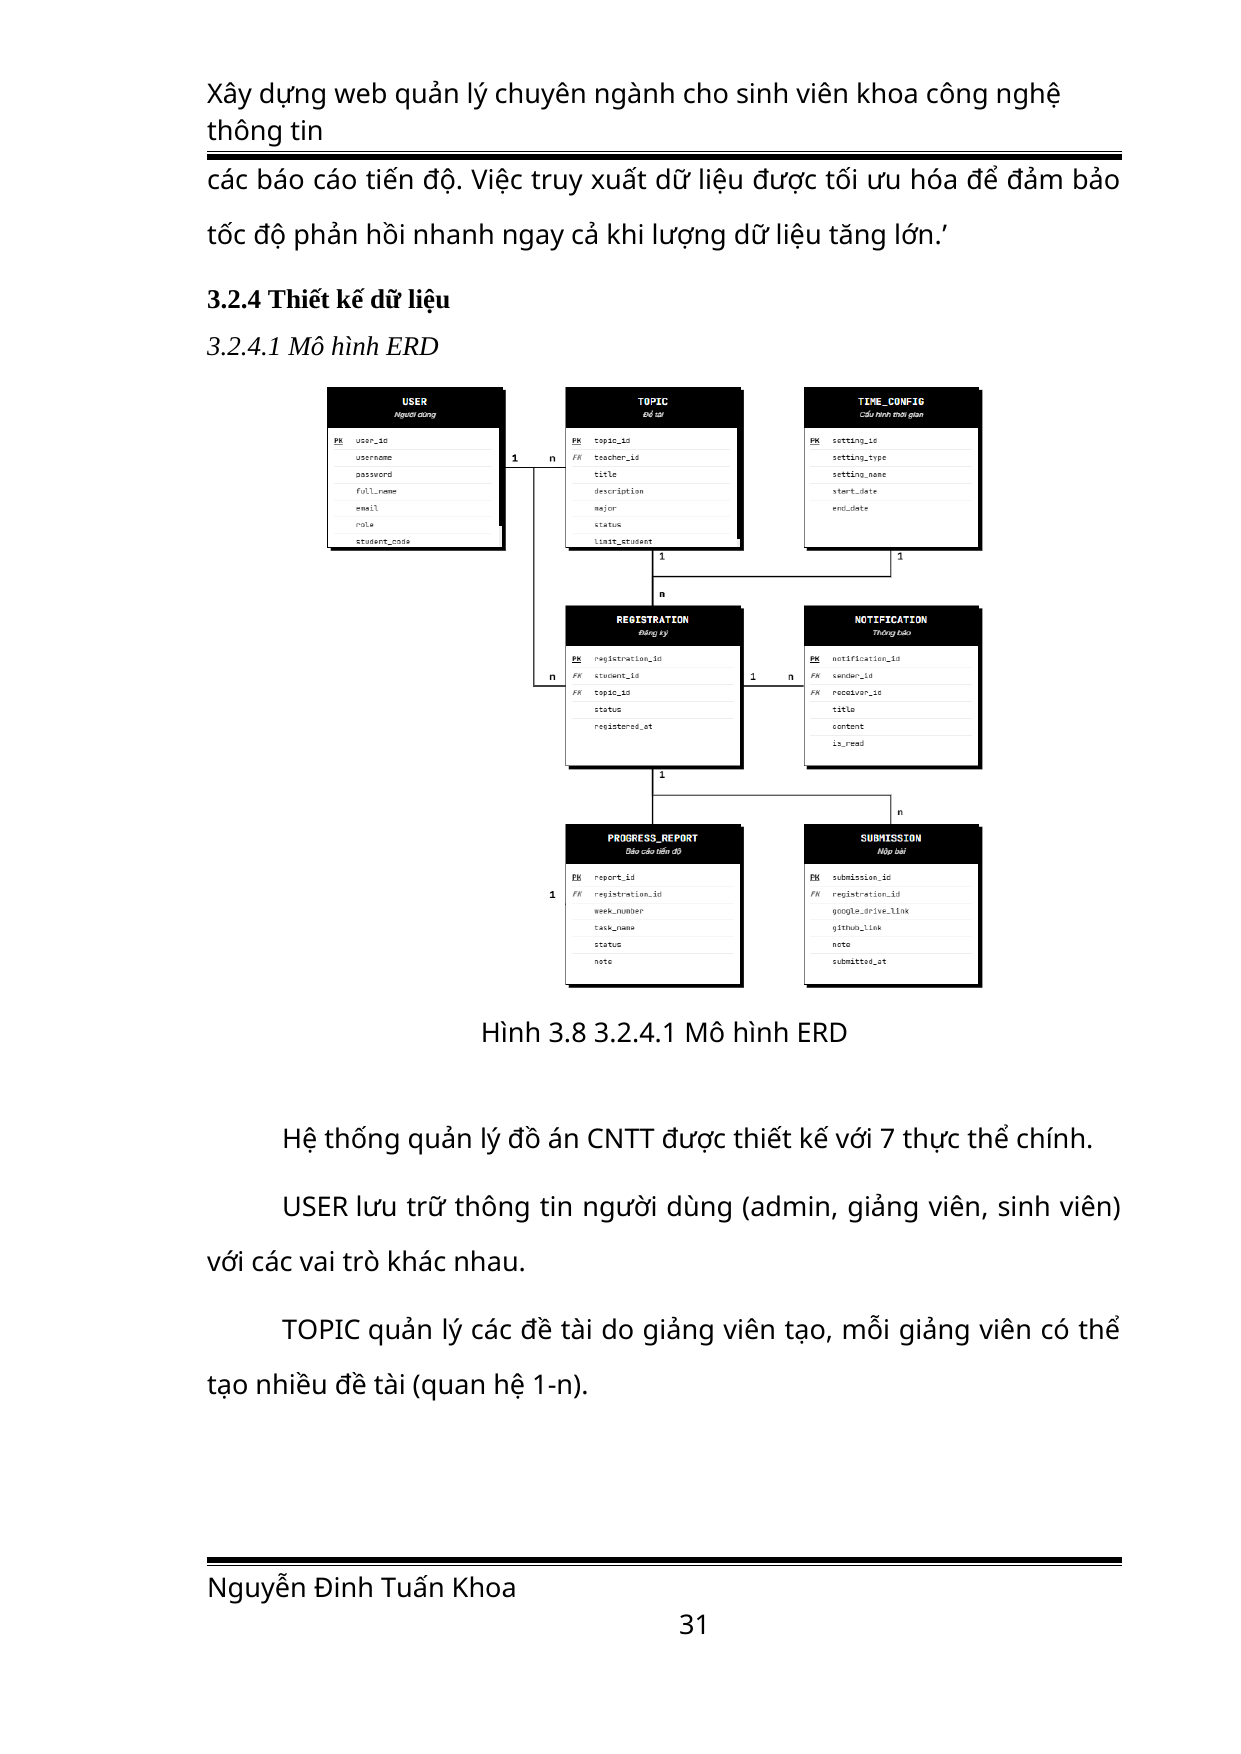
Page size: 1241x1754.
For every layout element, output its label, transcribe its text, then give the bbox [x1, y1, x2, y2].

text Hệ thống quản lý đồ án CNTT được thiết kế với 7 thực thể chính. [207, 1119, 1122, 1156]
text USER lưu trữ thông tin người dùng (admin, giảng viên, sinh viên) với các vai trò khác nhau. [207, 1187, 1122, 1279]
text TOPIC quản lý các đề tài do giảng viên tạo, mỗi giảng viên có thể tạo nhiều đề tài (quan hệ 1-n). [207, 1310, 1122, 1402]
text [207, 160, 1122, 252]
subtitle Thiết kế dữ liệu [207, 283, 1122, 314]
picture [321, 376, 1008, 995]
subtitle Mô hình ERD [207, 330, 1122, 361]
